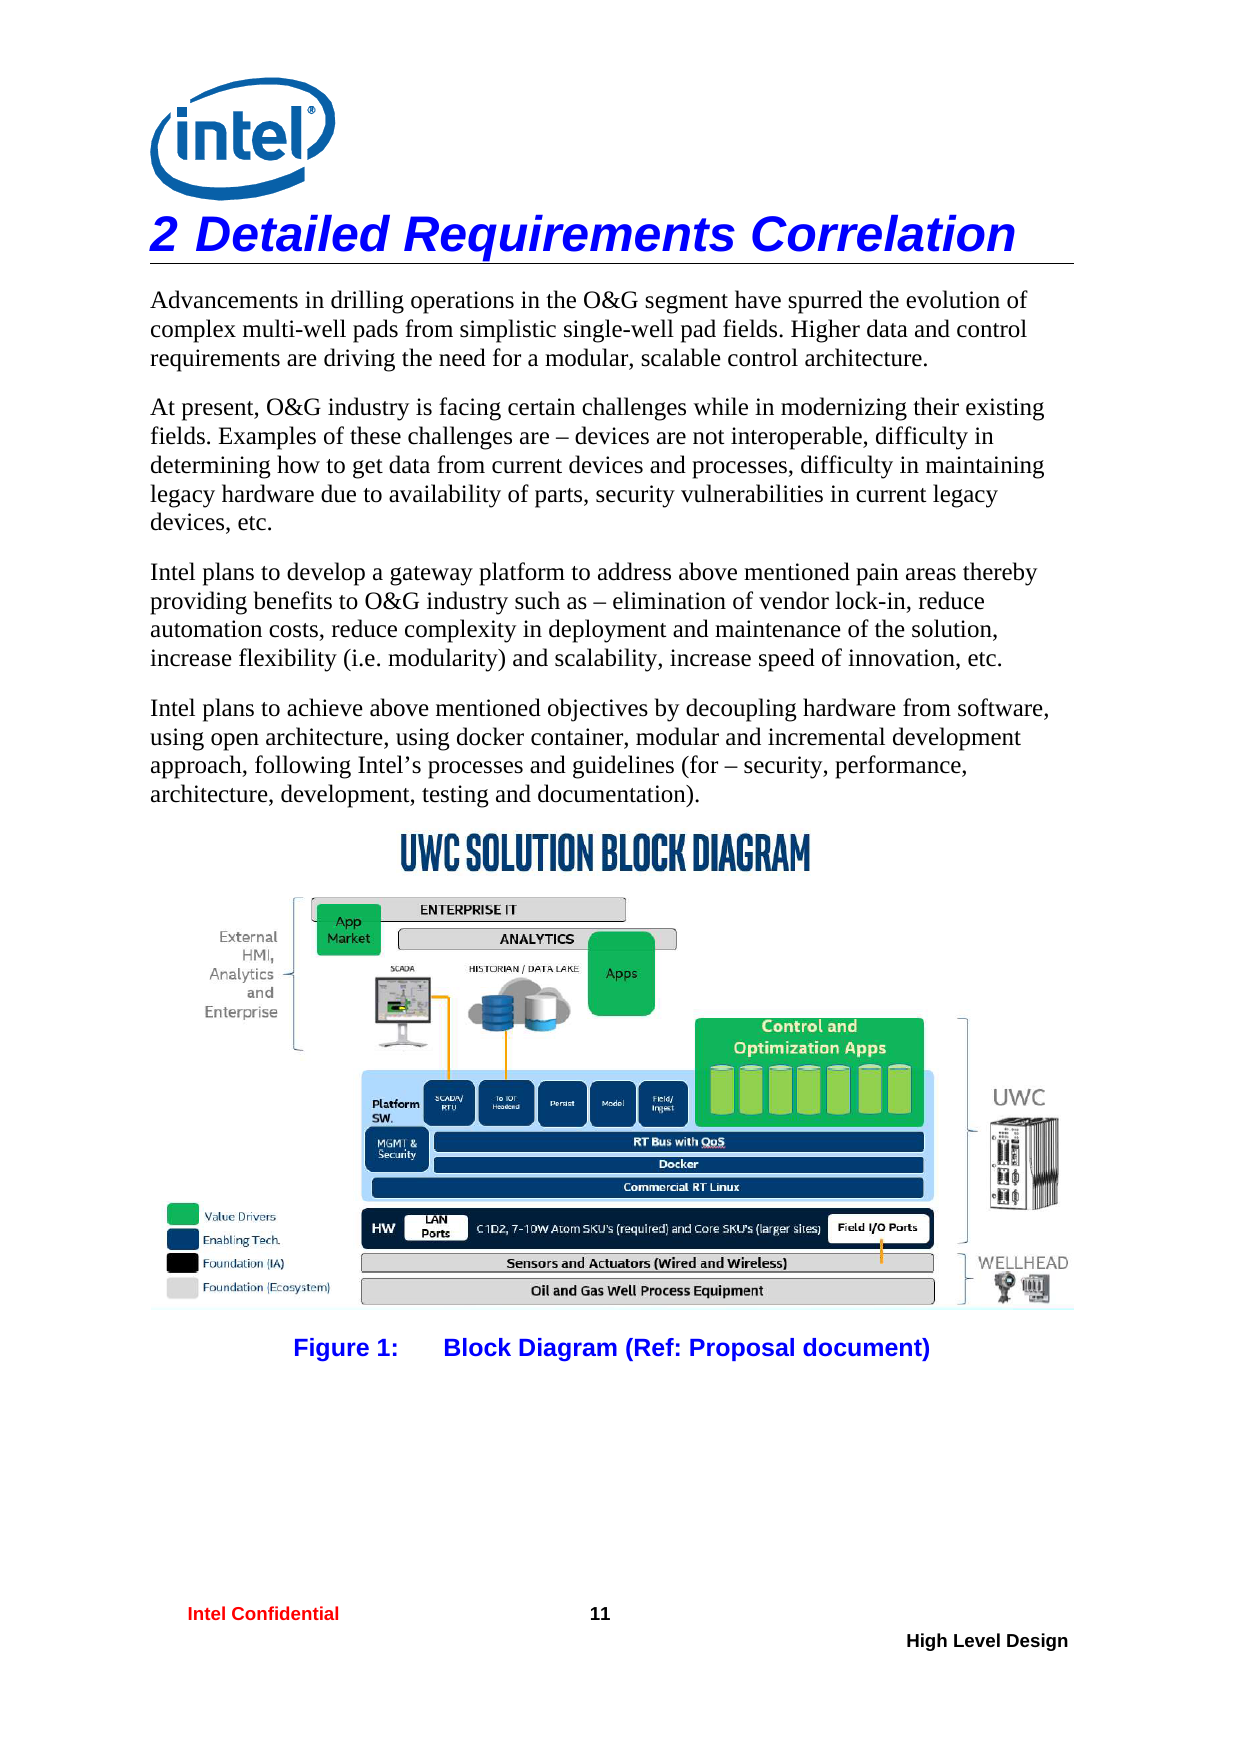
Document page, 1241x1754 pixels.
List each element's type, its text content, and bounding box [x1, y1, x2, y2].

picture [150, 828, 1074, 1313]
text Advancements in drilling operations in the O&G segment have spurred the evolution of complex multi-well pads from simplistic single-well pad fields. Higher data and control requirements are driving the need for a modular, scalable control architecture. [150, 285, 1074, 372]
text At present, O&G industry is facing certain challenges while in modernizing their existing fields. Examples of these challenges are – devices are not interoperable, difficulty in determining how to get data from current devices and processes, difficulty in maintaining legacy hardware due to availability of parts, security vulnerabilities in current legacy devices, etc. [150, 392, 1074, 536]
text Intel plans to achieve above mentioned objectives by decoupling hardware from software, using open architecture, using docker container, modular and incremental development approach, following Intel’s processes and guidelines (for – security, performance, architecture, development, testing and documentation). [150, 693, 1074, 808]
text Figure 1: Block Diagram (Ref: Proposal document) [150, 1333, 1074, 1362]
text Intel plans to develop a gateway platform to address above mentioned pain areas thereby providing benefits to O&G industry such as – elimination of vendor lock-in, reduce automation costs, reduce complexity in deployment and maintenance of the solution, increase flexibility (i.e. modularity) and scalability, increase speed of innovation, etc. [150, 557, 1074, 672]
subtitle Detailed Requirements Correlation [150, 204, 1074, 263]
